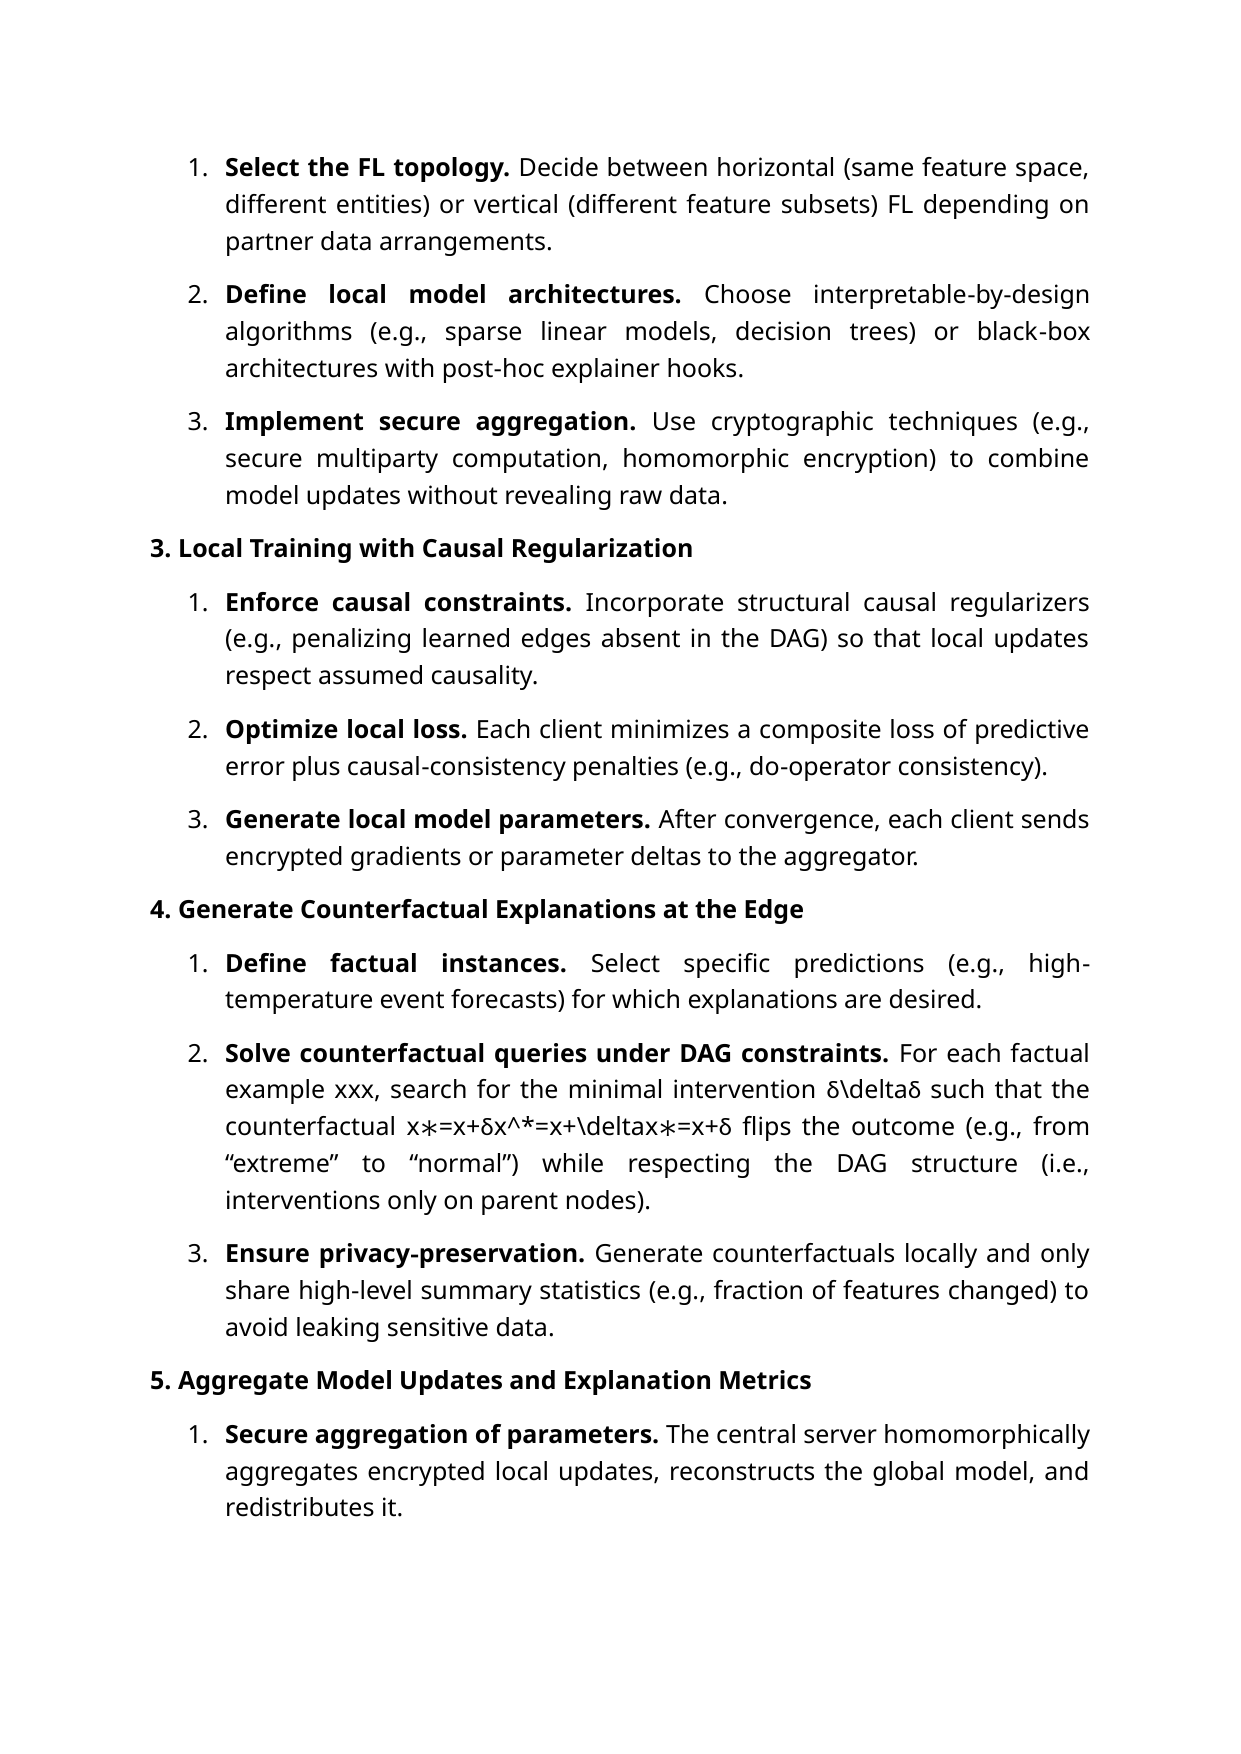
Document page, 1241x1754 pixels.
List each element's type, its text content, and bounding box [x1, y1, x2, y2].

list Optimize local loss. Each client minimizes a composite loss of predictive error plus causal‐consistency penalties (e.g., do‐operator consistency). [187, 711, 1090, 782]
list Define local model architectures. Choose interpretable‐by‐design algorithms (e.g., sparse linear models, decision trees) or black‐box architectures with post‐hoc explainer hooks. [187, 277, 1090, 384]
list Generate local model parameters. After convergence, each client sends encrypted gradients or parameter deltas to the aggregator. [187, 802, 1090, 872]
text 4. Generate Counterfactual Explanations at the Edge [150, 892, 1090, 926]
list Define factual instances. Select specific predictions (e.g., high‐temperature event forecasts) for which explanations are desired. [187, 945, 1090, 1016]
text 5. Aggregate Model Updates and Explanation Metrics [150, 1363, 1090, 1397]
list Implement secure aggregation. Use cryptographic techniques (e.g., secure multiparty computation, homomorphic encryption) to combine model updates without revealing raw data. [187, 404, 1090, 512]
list Secure aggregation of parameters. The central server homomorphically aggregates encrypted local updates, reconstructs the global model, and redistributes it. [187, 1416, 1090, 1524]
list Solve counterfactual queries under DAG constraints. For each factual example xxx, search for the minimal intervention δ\deltaδ such that the counterfactual x∗=x+δx^*=x+\deltax∗=x+δ flips the outcome (e.g., from “extreme” to “normal”) while respecting the DAG structure (i.e., interventions only on parent nodes). [187, 1035, 1090, 1217]
list Select the FL topology. Decide between horizontal (same feature space, different entities) or vertical (different feature subsets) FL depending on partner data arrangements. [187, 150, 1090, 258]
text 3. Local Training with Causal Regularization [150, 531, 1090, 565]
list Enforce causal constraints. Incorporate structural causal regularizers (e.g., penalizing learned edges absent in the DAG) so that local updates respect assumed causality. [187, 584, 1090, 692]
list Ensure privacy‐preservation. Generate counterfactuals locally and only share high‐level summary statistics (e.g., fraction of features changed) to avoid leaking sensitive data. [187, 1236, 1090, 1343]
